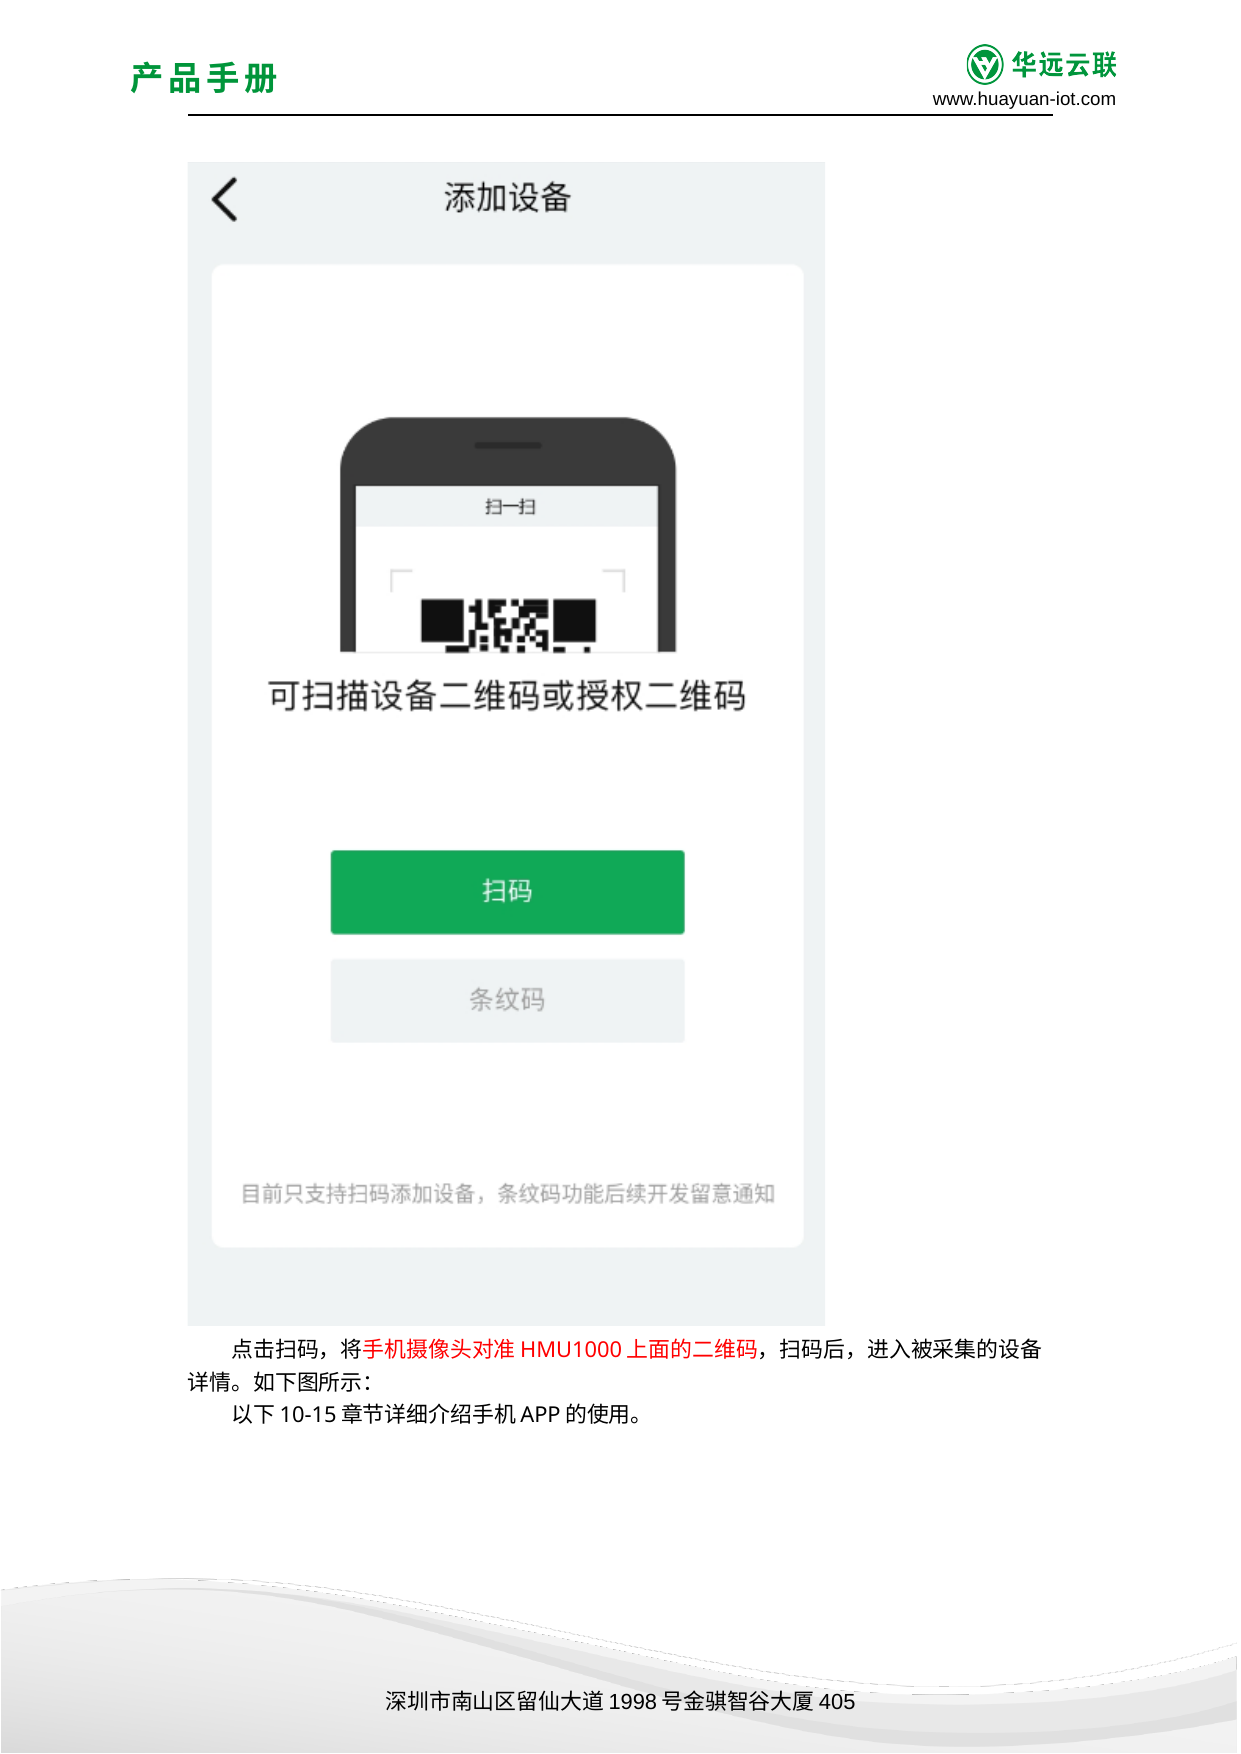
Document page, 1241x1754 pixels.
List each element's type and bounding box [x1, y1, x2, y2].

picture [966, 44, 1117, 85]
picture [187, 162, 826, 1326]
picture [0, 1570, 1237, 1753]
